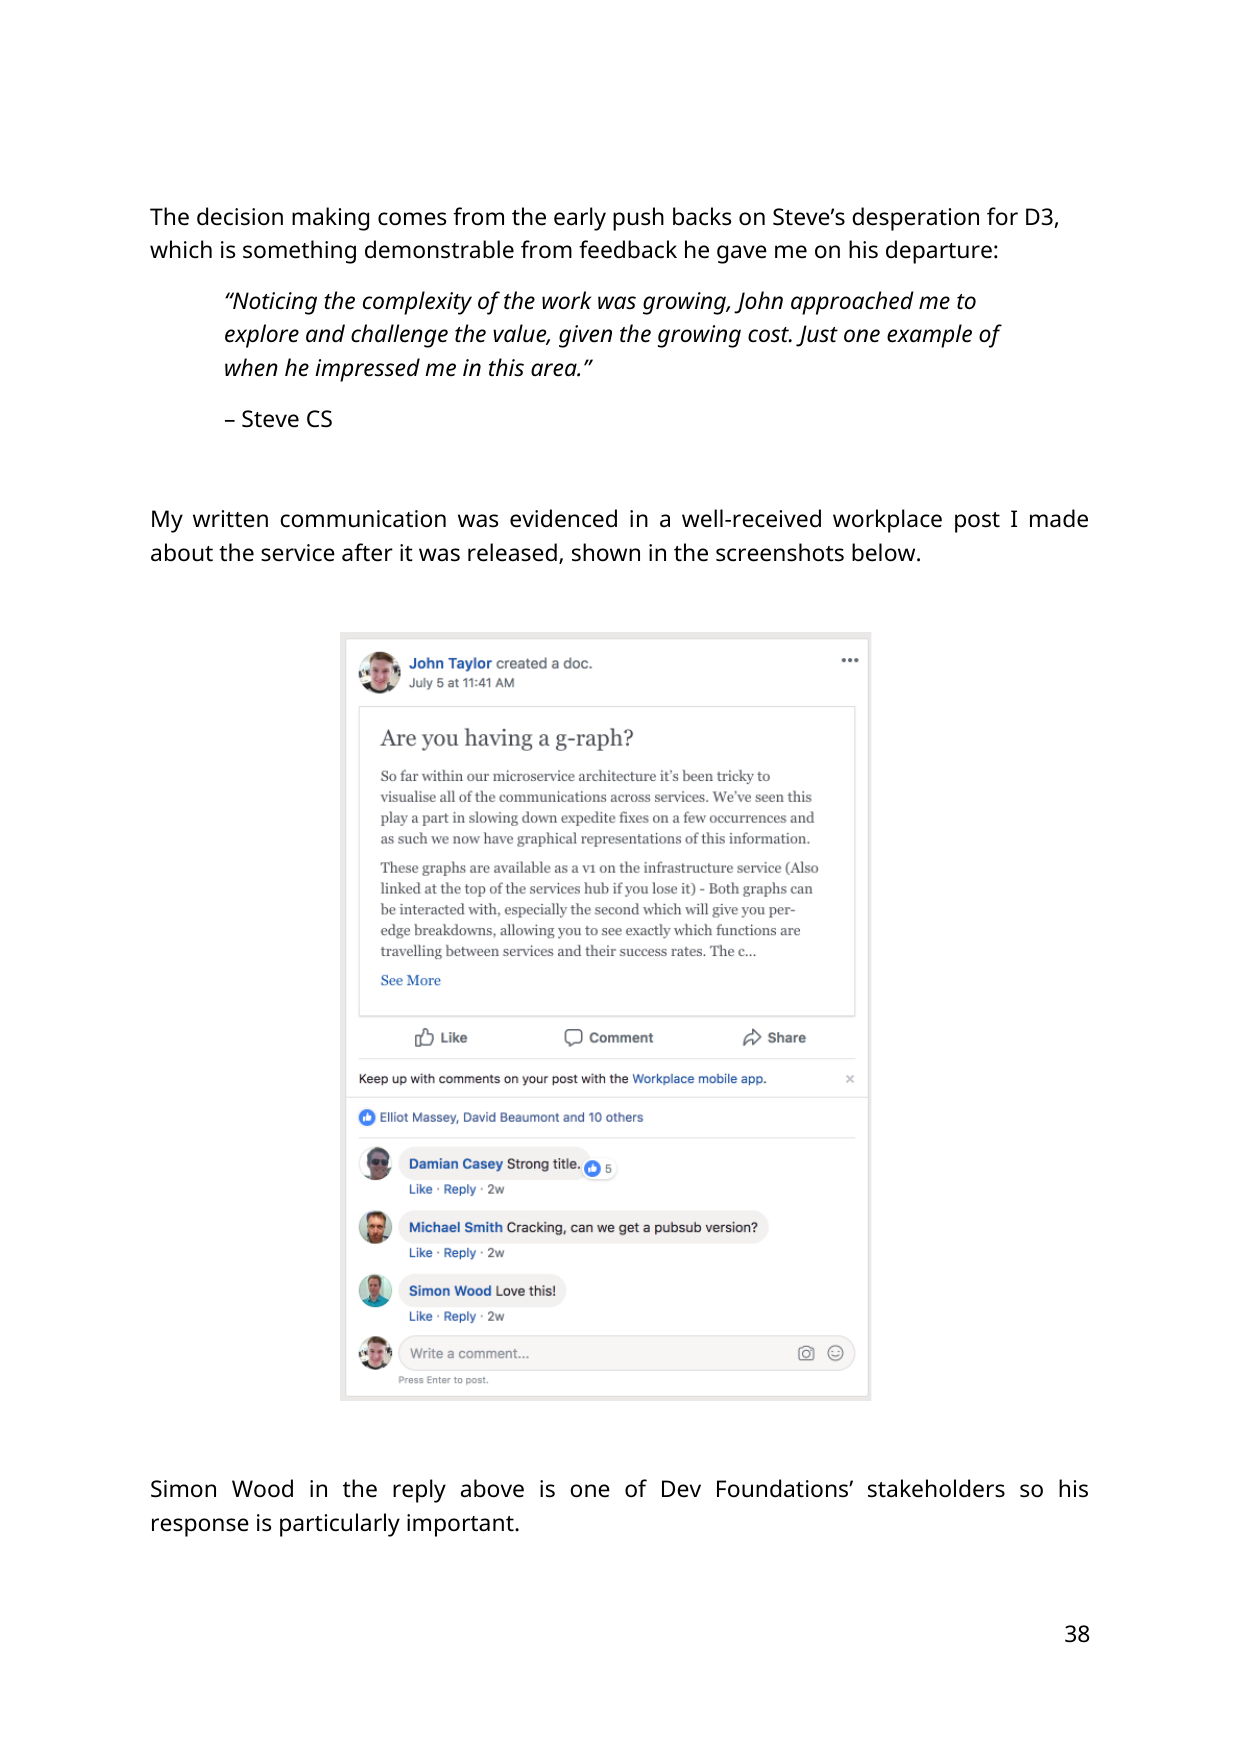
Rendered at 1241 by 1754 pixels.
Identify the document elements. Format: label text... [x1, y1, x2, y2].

text “Noticing the complexity of the work was growing, John approached me to explore and challenge the value, given the growing cost. Just one example of when he impressed me in this area.” [224, 284, 1021, 383]
picture [340, 632, 872, 1401]
text Simon Wood in the reply above is one of Dev Foundations’ stakeholders so his response is particularly important. [150, 1473, 1090, 1538]
text – Steve CS [224, 402, 1021, 434]
text The decision making comes from the early push backs on Steve’s desperation for D3, which is something demonstrable from feedback he gave me on his departure: [150, 200, 1090, 265]
text My written communication was evidenced in a well-received workplace post I made about the service after it was released, shown in the screenshots below. [150, 503, 1090, 568]
